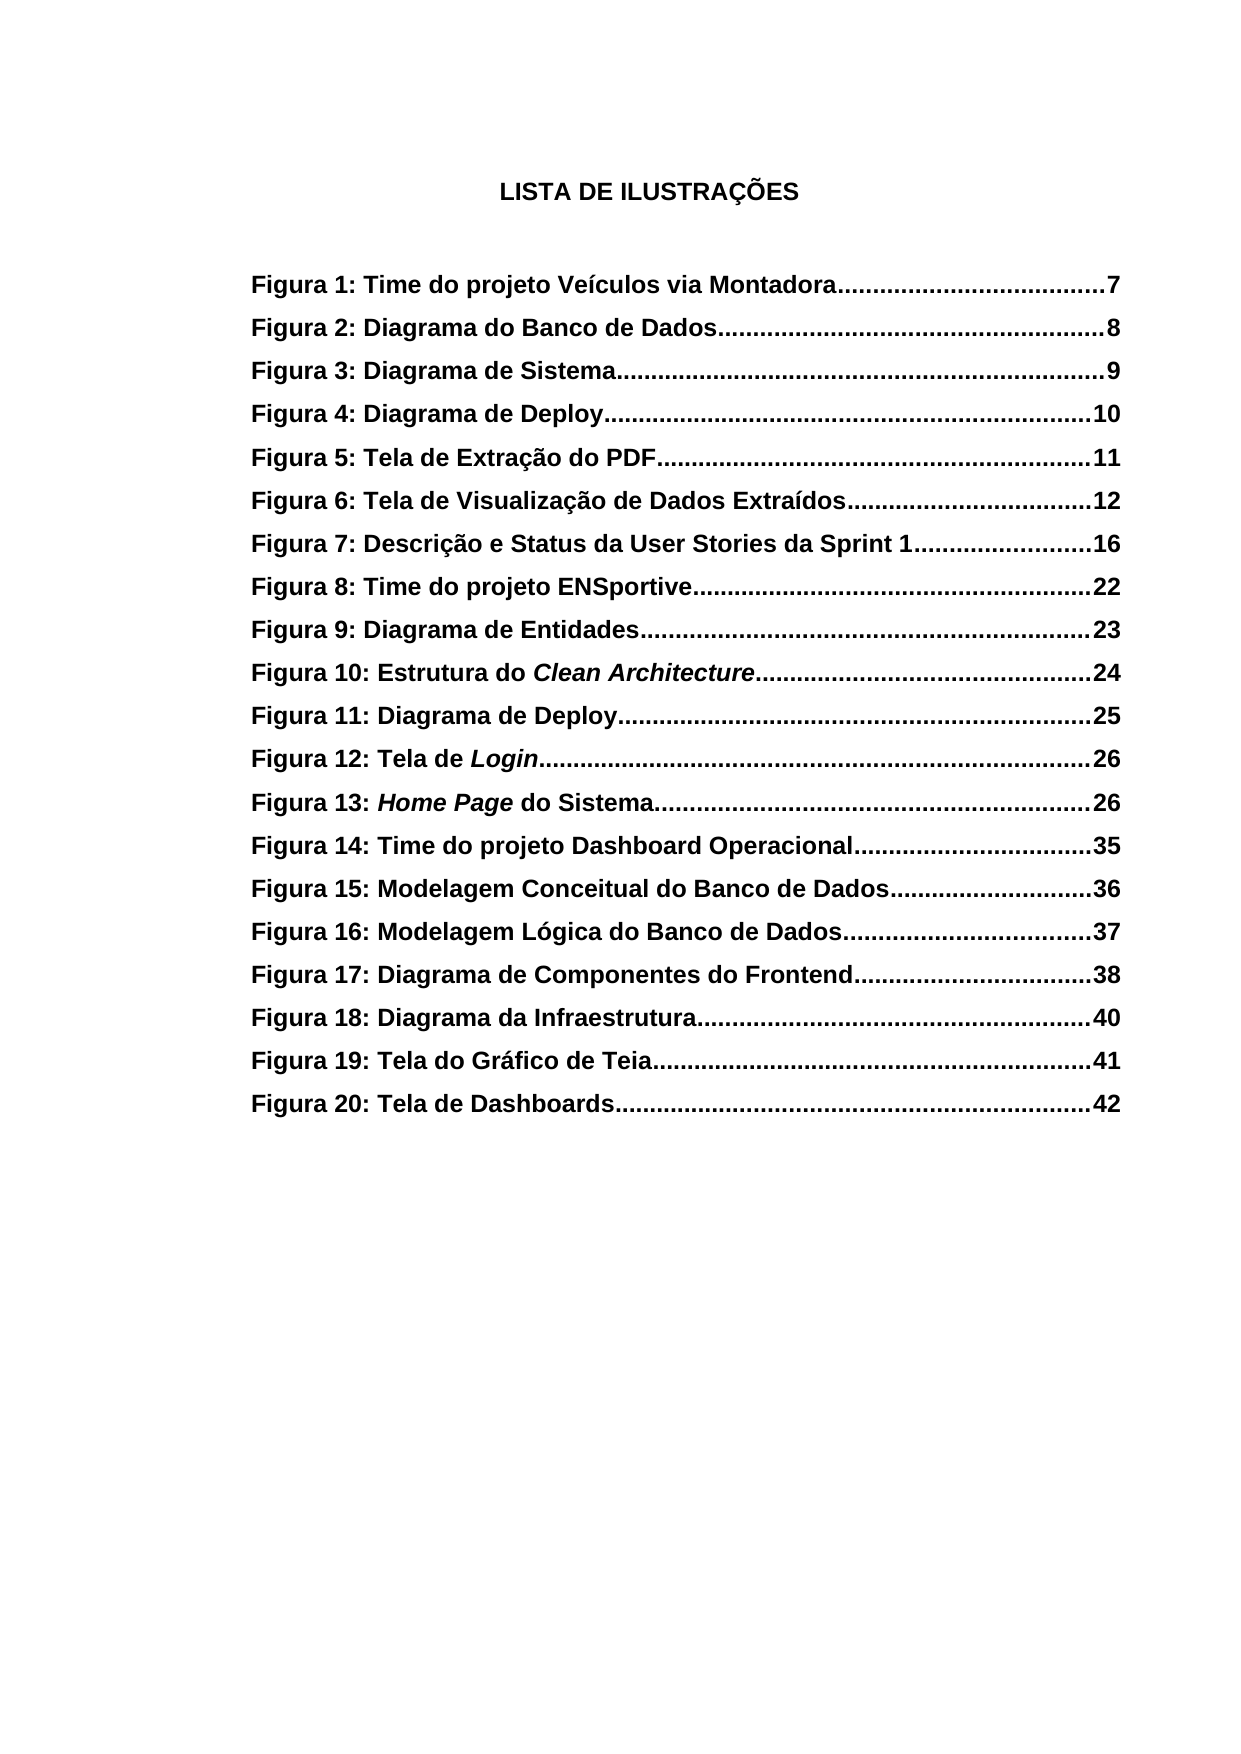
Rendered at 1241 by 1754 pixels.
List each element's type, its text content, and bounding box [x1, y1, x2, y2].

text Figura 12: Tela de Login 26 [177, 744, 1122, 773]
text Figura 6: Tela de Visualização de Dados Extraídos 12 [177, 486, 1122, 514]
text Figura 17: Diagrama de Componentes do Frontend 38 [177, 960, 1122, 989]
text Figura 8: Time do projeto ENSportive 22 [177, 572, 1122, 601]
text Figura 2: Diagrama do Banco de Dados 8 [177, 313, 1122, 342]
text Figura 9: Diagrama de Entidades 23 [177, 615, 1122, 644]
text Figura 10: Estrutura do Clean Architecture 24 [177, 658, 1122, 687]
text Figura 1: Time do projeto Veículos via Montadora 7 [177, 270, 1122, 299]
text Figura 19: Tela do Gráfico de Teia 41 [177, 1046, 1122, 1075]
text Figura 7: Descrição e Status da User Stories da Sprint 1 16 [177, 529, 1122, 558]
text Figura 3: Diagrama de Sistema 9 [177, 356, 1122, 385]
text Figura 16: Modelagem Lógica do Banco de Dados 37 [177, 917, 1122, 946]
text Figura 5: Tela de Extração do PDF 11 [177, 443, 1122, 471]
text Figura 15: Modelagem Conceitual do Banco de Dados 36 [177, 874, 1122, 903]
text Figura 18: Diagrama da Infraestrutura 40 [177, 1003, 1122, 1032]
text Figura 13: Home Page do Sistema 26 [177, 788, 1122, 816]
text Figura 4: Diagrama de Deploy 10 [177, 399, 1122, 428]
text Figura 11: Diagrama de Deploy 25 [177, 701, 1122, 730]
text Figura 20: Tela de Dashboards 42 [177, 1089, 1122, 1118]
list LIsta de ilustrações [177, 177, 1122, 206]
text Figura 14: Time do projeto Dashboard Operacional 35 [177, 831, 1122, 859]
